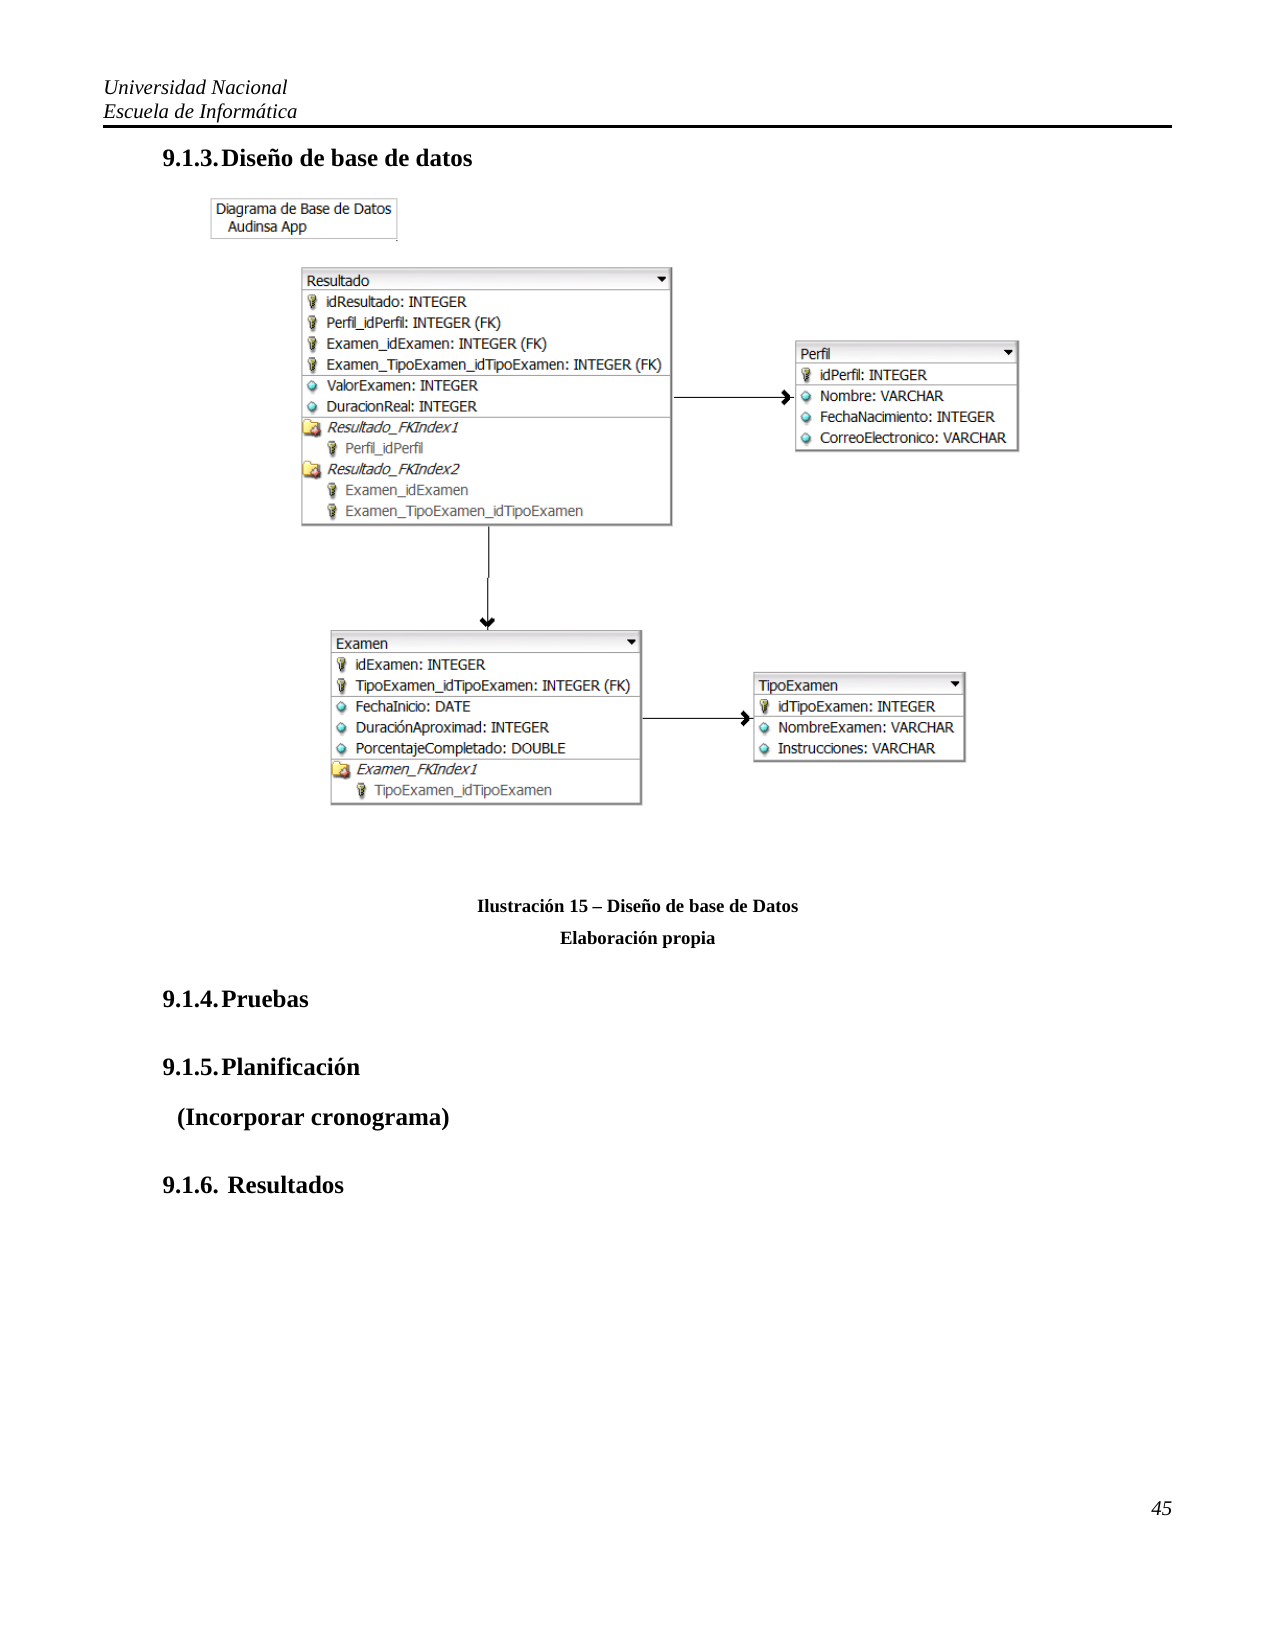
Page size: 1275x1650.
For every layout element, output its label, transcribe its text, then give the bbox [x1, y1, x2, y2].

text Elaboración propia [103, 927, 1172, 948]
text (Incorporar cronograma) [103, 1102, 1172, 1130]
picture [197, 192, 1078, 881]
text Pruebas [162, 984, 1172, 1013]
text Planificación [162, 1052, 1172, 1081]
text Diseño de base de datos [162, 143, 1172, 172]
text Ilustración 15 – Diseño de base de Datos [103, 894, 1172, 916]
text Resultados [162, 1170, 1172, 1198]
